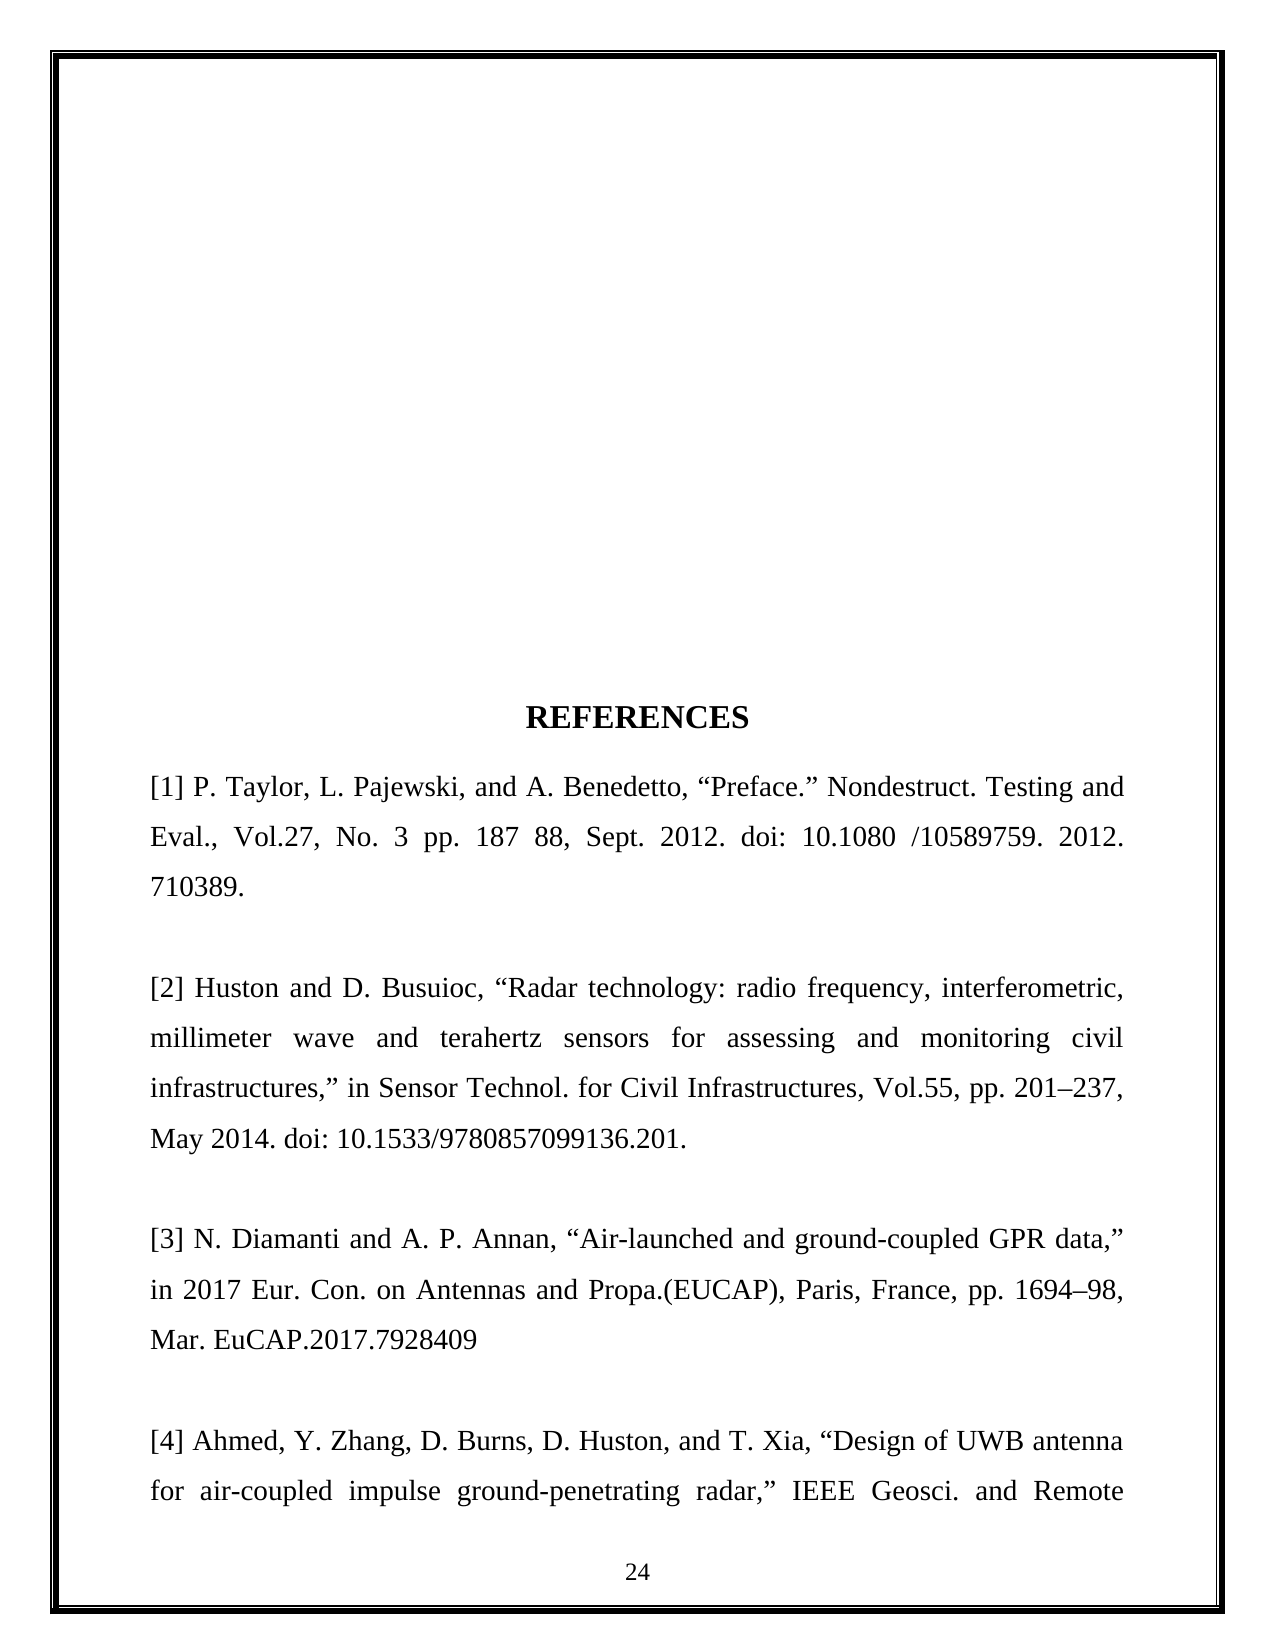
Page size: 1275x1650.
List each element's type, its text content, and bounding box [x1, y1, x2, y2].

text [1] P. Taylor, L. Pajewski, and A. Benedetto, “Preface.” Nondestruct. Testing and Eval., Vol.27, No. 3 pp. 187 88, Sept. 2012. doi: 10.1080 /10589759. 2012. 710389. [150, 769, 1125, 903]
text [150, 1423, 1125, 1507]
text REFERENCES [150, 697, 1125, 735]
text [3] N. Diamanti and A. P. Annan, “Air-launched and ground-coupled GPR data,” in 2017 Eur. Con. on Antennas and Propa.(EUCAP), Paris, France, pp. 1694–98, Mar. EuCAP.2017.7928409 [150, 1222, 1125, 1356]
text [2] Huston and D. Busuioc, “Radar technology: radio frequency, interferometric, millimeter wave and terahertz sensors for assessing and monitoring civil infrastructures,” in Sensor Technol. for Civil Infrastructures, Vol.55, pp. 201–237, May 2014. doi: 10.1533/9780857099136.201. [150, 970, 1125, 1154]
